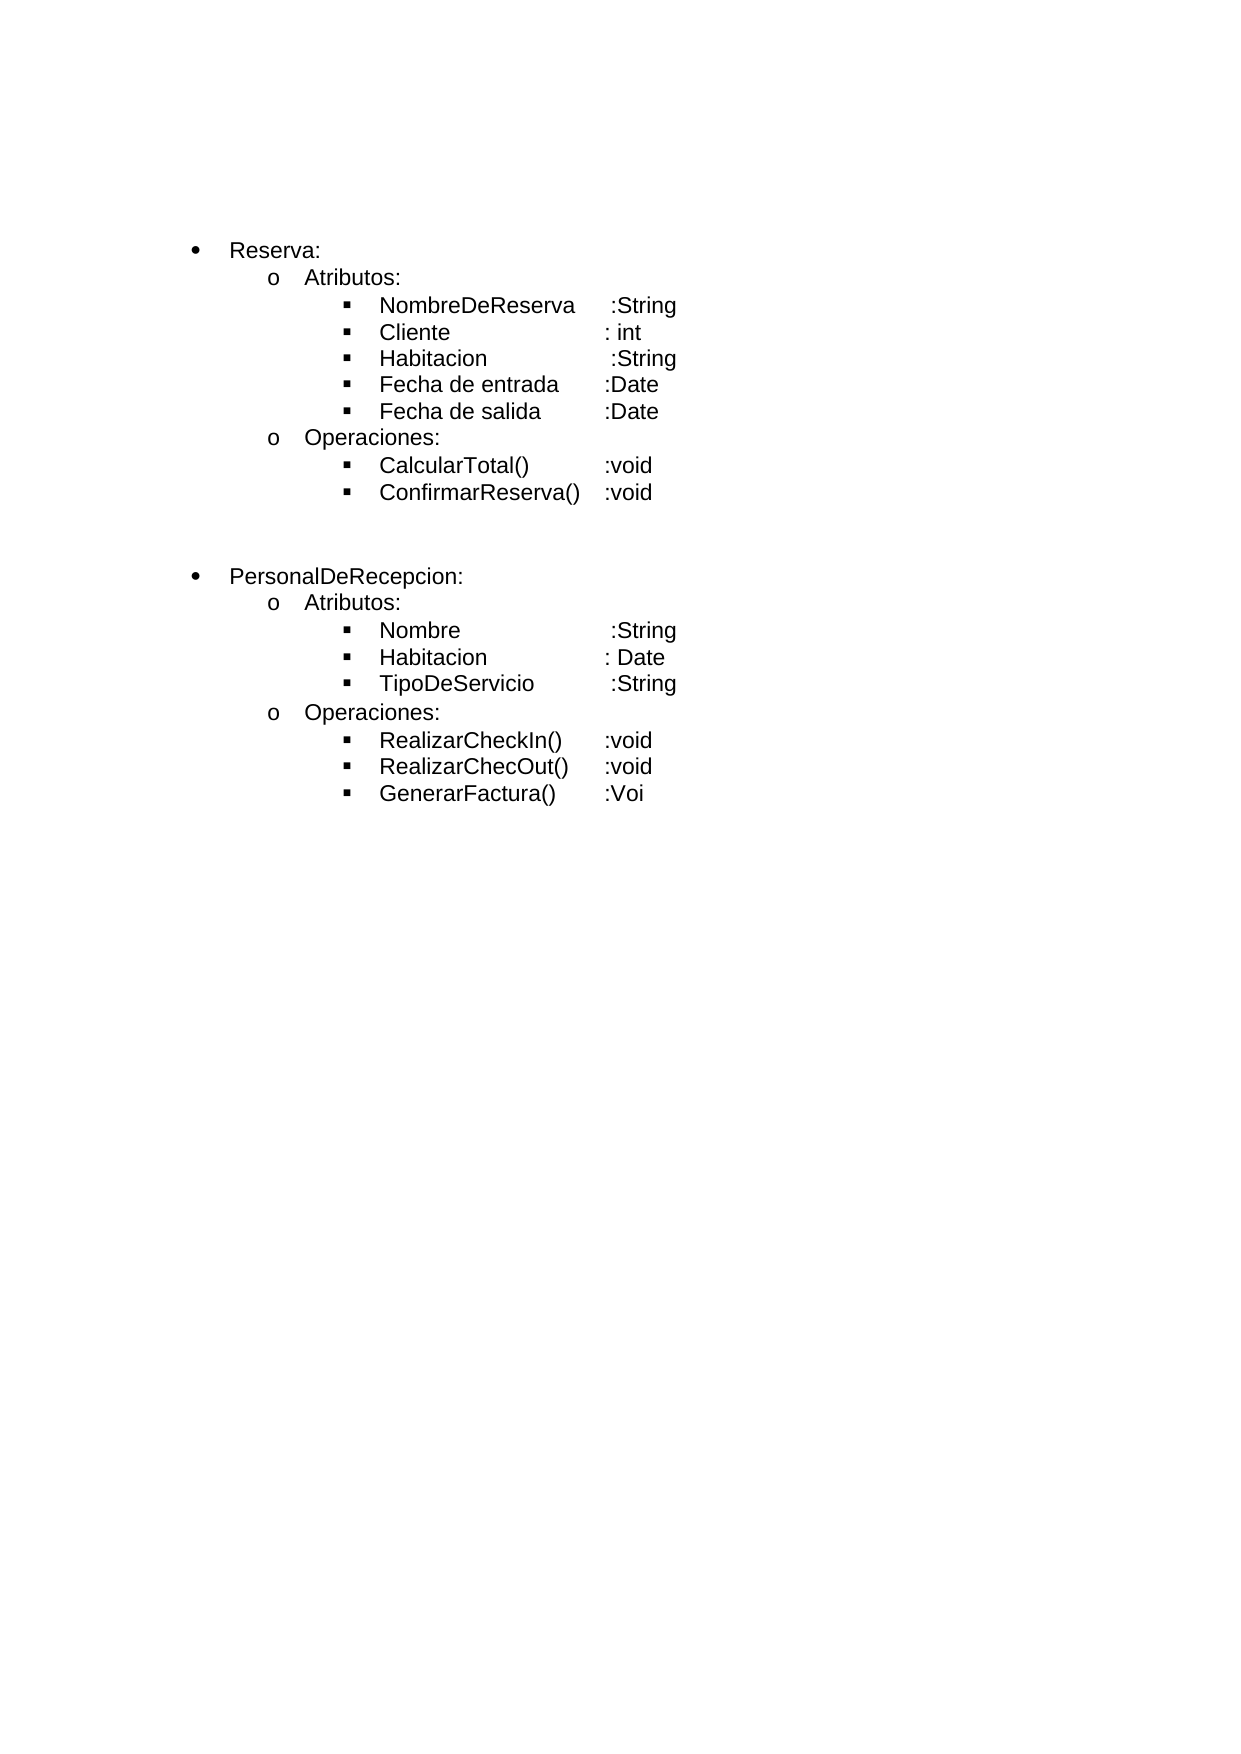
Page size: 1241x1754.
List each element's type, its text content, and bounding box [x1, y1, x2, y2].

list Habitacion :String [342, 345, 1159, 371]
list Nombre :String [342, 617, 1159, 644]
list NombreDeReserva :String [342, 292, 1159, 318]
list RealizarCheckIn() :void [342, 727, 1159, 753]
list CalcularTotal() :void [342, 452, 1159, 479]
list Operaciones: [267, 424, 1159, 452]
list Atributos: [267, 589, 1159, 617]
list Atributos: [267, 264, 1159, 292]
list RealizarChecOut() :void [342, 753, 1159, 779]
list Cliente : int [342, 318, 1159, 345]
list Fecha de entrada :Date [342, 371, 1159, 398]
list GenerarFactura() :Voi [342, 779, 1159, 806]
list ConfirmarReserva() :void [342, 479, 1159, 505]
list TipoDeServicio :String [342, 670, 1159, 696]
list Fecha de salida :Date [342, 398, 1159, 424]
list Habitacion : Date [342, 644, 1159, 670]
list Operaciones: [267, 698, 1159, 727]
list Reserva: [192, 237, 1159, 264]
list PersonalDeRecepcion: [192, 563, 1159, 589]
